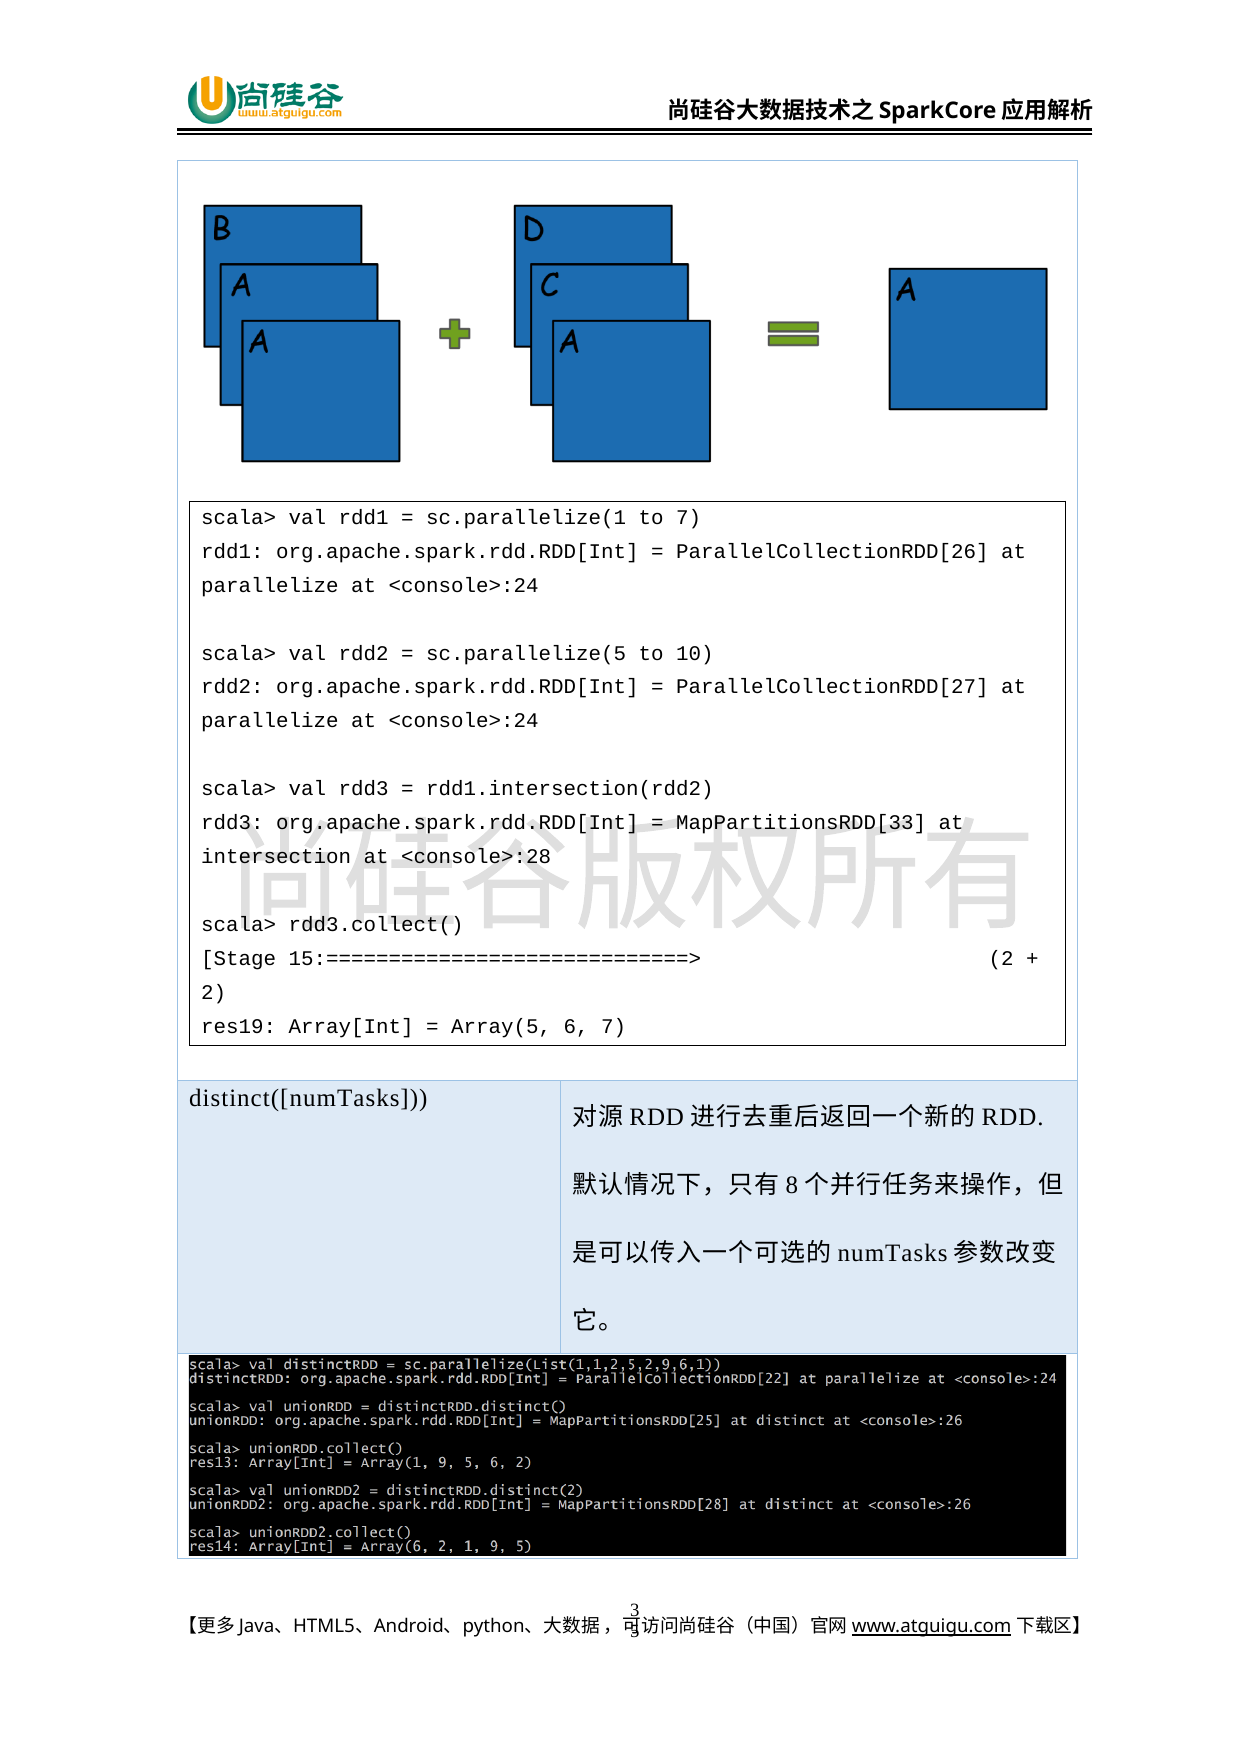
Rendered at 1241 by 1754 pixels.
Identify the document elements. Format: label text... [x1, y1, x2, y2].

picture [188, 172, 1067, 490]
table_cell [178, 161, 1077, 1080]
table_cell distinct([numTasks])) [178, 1081, 560, 1353]
picture [188, 1355, 1067, 1556]
table_cell [178, 1354, 1077, 1557]
table_cell 对源RDD进行去重后返回一个新的RDD. 默认情况下，只有8个并行任务来操作，但是可以传入一个可选的numTasks参数改变它。 [561, 1081, 1077, 1353]
picture [177, 68, 362, 128]
